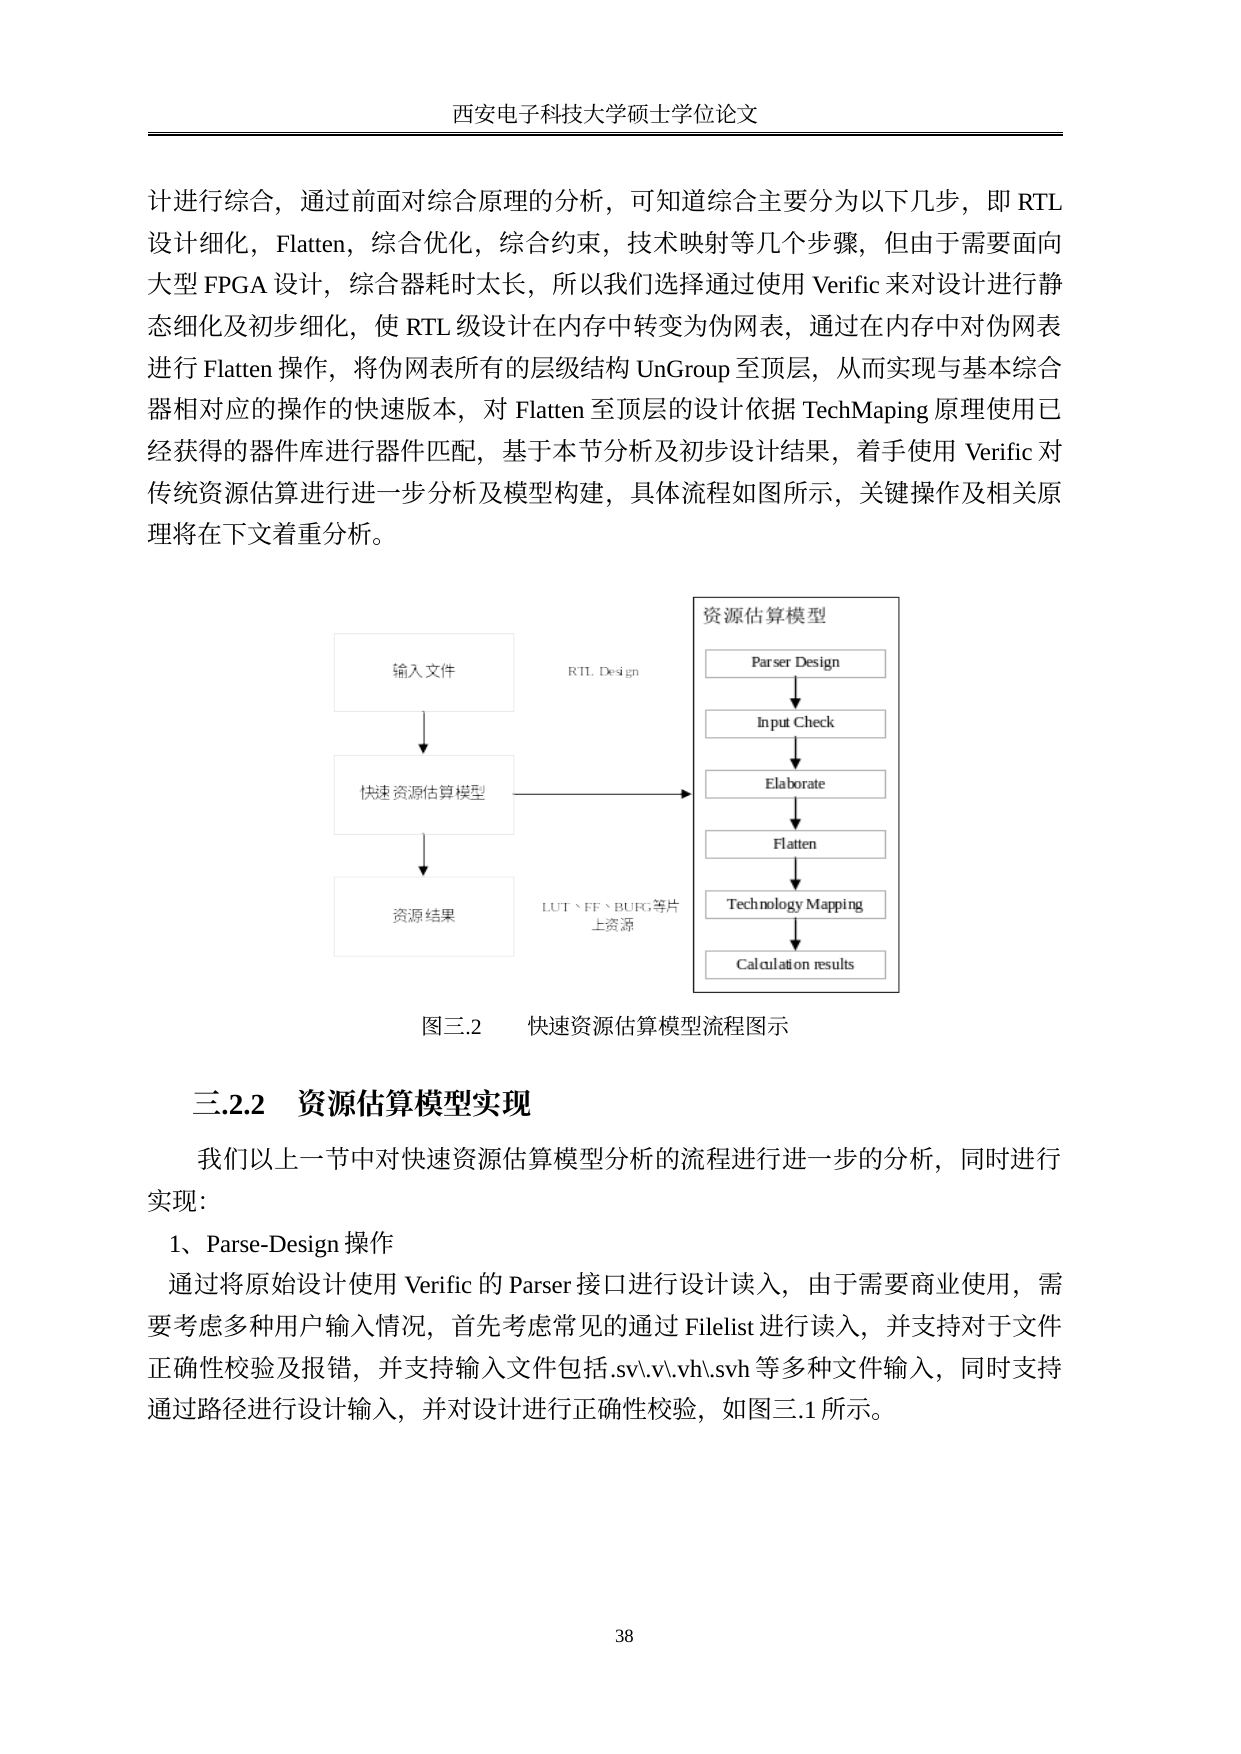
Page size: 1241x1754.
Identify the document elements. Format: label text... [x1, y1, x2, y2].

text 快速资源估算模型流程图示 [148, 1009, 1063, 1041]
text 1、Parse-Design操作 [148, 1219, 1063, 1261]
subtitle 资源估算模型实现 [192, 1081, 1063, 1123]
text 我们以上一节中对快速资源估算模型分析的流程进行进一步的分析，同时进行实现： [148, 1136, 1063, 1219]
text 通过将原始设计使用Verific的Parser接口进行设计读入，由于需要商业使用，需要考虑多种用户输入情况，首先考虑常见的通过Filelist进行读入，并支持对于文件正确性校验及报错，并支持输入文件包括.sv\.v\.vh\.svh等多种文件输入，同时支持通过路径进行设计输入，并对设计进行正确性校验，如图3.6所示。 [148, 1261, 1063, 1427]
